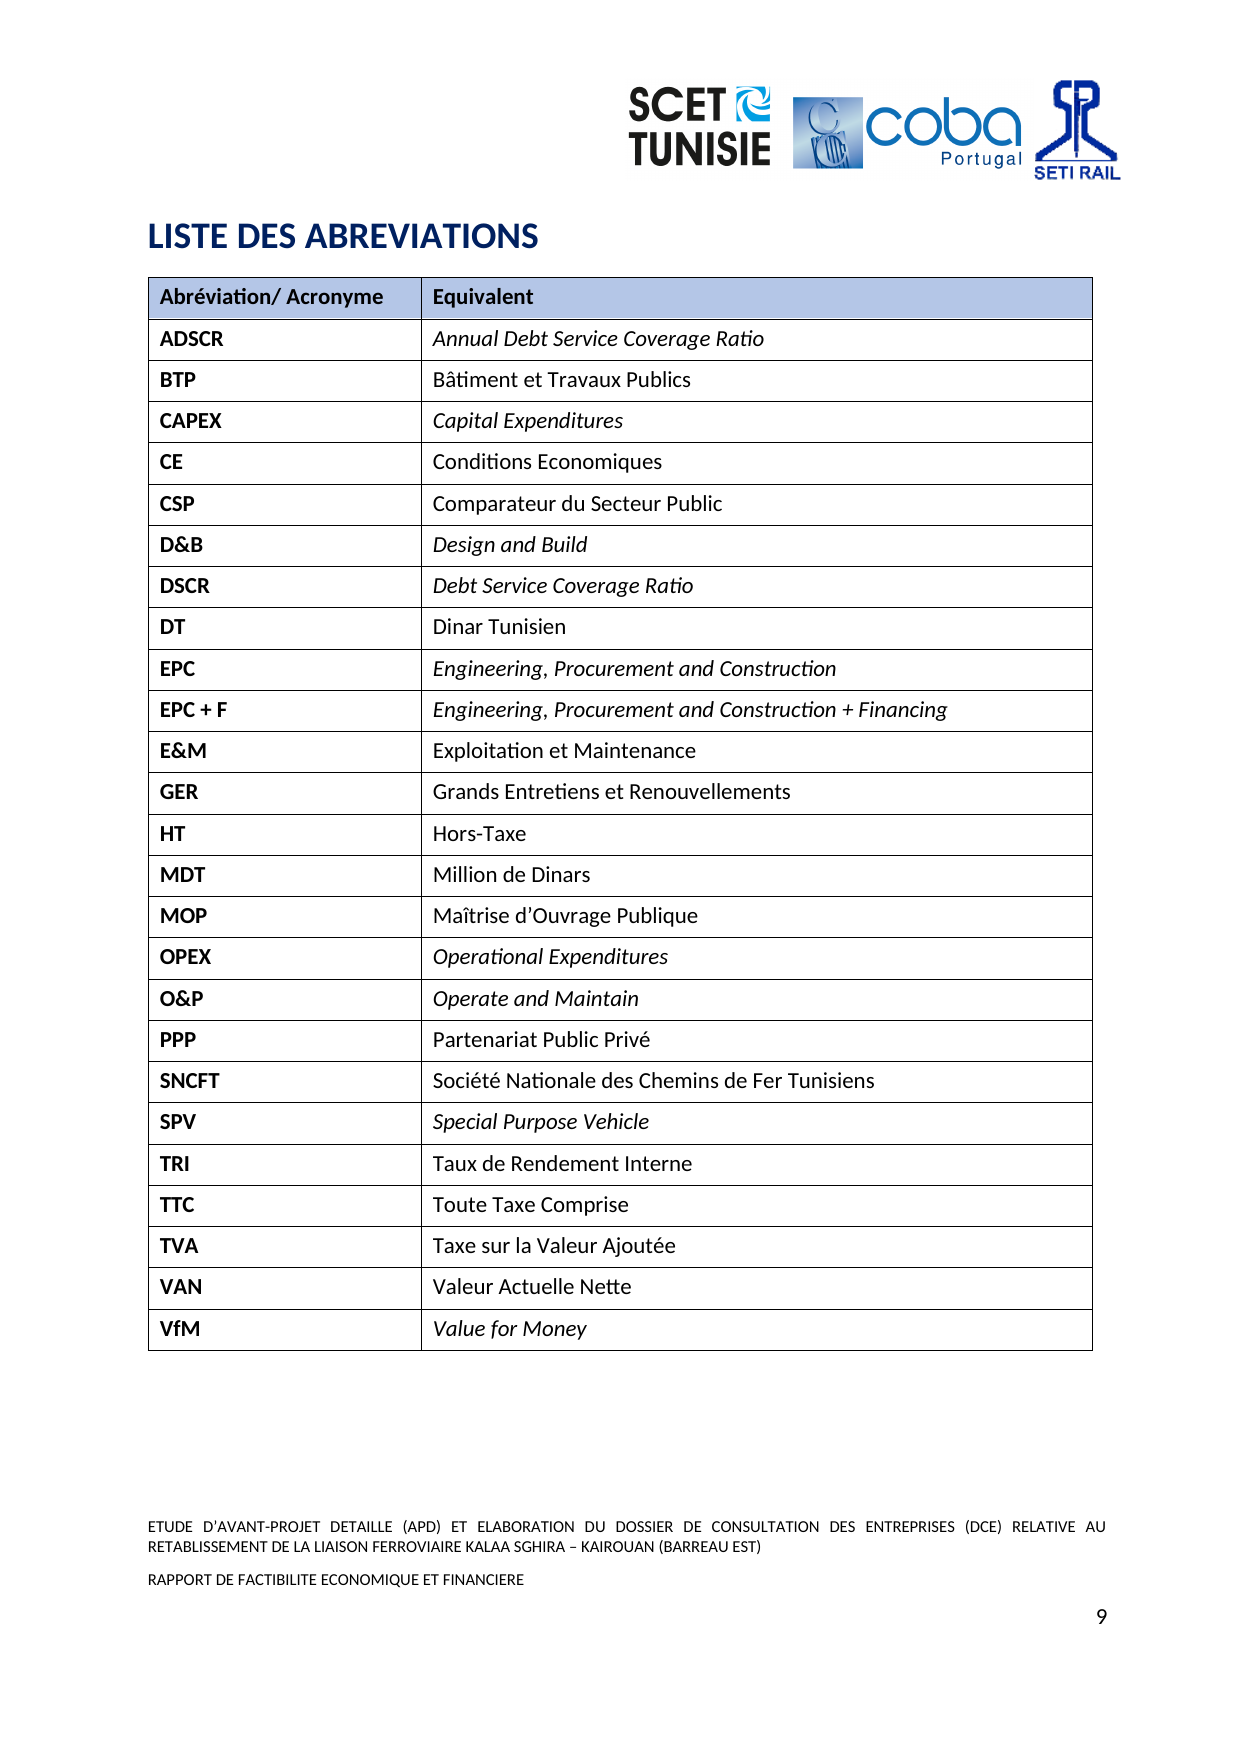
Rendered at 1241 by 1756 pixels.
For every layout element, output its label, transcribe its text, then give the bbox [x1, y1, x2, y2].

table_cell Engineering, Procurement and Construction + Financing [422, 691, 1092, 731]
table_cell CSP [149, 485, 421, 525]
table_cell TRI [149, 1145, 421, 1185]
table_cell Maîtrise d’Ouvrage Publique [422, 897, 1092, 937]
table_cell BTP [149, 361, 421, 401]
table_cell Conditions Economiques [422, 443, 1092, 483]
table_cell Operational Expenditures [422, 938, 1092, 978]
table_cell Operate and Maintain [422, 980, 1092, 1020]
table_cell Valeur Actuelle Nette [422, 1268, 1092, 1308]
table_header Abréviation/ Acronyme [149, 278, 421, 318]
table_cell HT [149, 815, 421, 855]
table_cell SNCFT [149, 1062, 421, 1102]
table_cell CE [149, 443, 421, 483]
table_cell ADSCR [149, 320, 421, 360]
table_cell Partenariat Public Privé [422, 1021, 1092, 1061]
table_cell CAPEX [149, 402, 421, 442]
table_cell E&M [149, 732, 421, 772]
table_cell Design and Build [422, 526, 1092, 566]
table_cell SPV [149, 1103, 421, 1143]
table_cell EPC [149, 650, 421, 690]
table_cell PPP [149, 1021, 421, 1061]
table_header Equivalent [422, 278, 1092, 318]
table_cell Engineering, Procurement and Construction [422, 650, 1092, 690]
table_cell TVA [149, 1227, 421, 1267]
table_cell Bâtiment et Travaux Publics [422, 361, 1092, 401]
table_cell O&P [149, 980, 421, 1020]
picture [624, 78, 1123, 181]
table_cell DT [149, 608, 421, 648]
table_cell DSCR [149, 567, 421, 607]
table_cell TTC [149, 1186, 421, 1226]
table_cell Grands Entretiens et Renouvellements [422, 773, 1092, 813]
table_cell D&B [149, 526, 421, 566]
table_cell Taux de Rendement Interne [422, 1145, 1092, 1185]
table_cell Debt Service Coverage Ratio [422, 567, 1092, 607]
table_cell VfM [149, 1310, 421, 1350]
table_cell Société Nationale des Chemins de Fer Tunisiens [422, 1062, 1092, 1102]
table_cell MDT [149, 856, 421, 896]
table_cell Value for Money [422, 1310, 1092, 1350]
table_cell VAN [149, 1268, 421, 1308]
table_cell MOP [149, 897, 421, 937]
table_cell Million de Dinars [422, 856, 1092, 896]
table_cell Toute Taxe Comprise [422, 1186, 1092, 1226]
table_cell Exploitation et Maintenance [422, 732, 1092, 772]
table_cell Capital Expenditures [422, 402, 1092, 442]
table_cell Taxe sur la Valeur Ajoutée [422, 1227, 1092, 1267]
table_cell Comparateur du Secteur Public [422, 485, 1092, 525]
table_cell Special Purpose Vehicle [422, 1103, 1092, 1143]
list LISTE DES ABREVIATIONS [148, 212, 1107, 258]
table_cell Dinar Tunisien [422, 608, 1092, 648]
table_cell EPC + F [149, 691, 421, 731]
table_cell GER [149, 773, 421, 813]
table_cell Hors-Taxe [422, 815, 1092, 855]
table_cell OPEX [149, 938, 421, 978]
table_cell Annual Debt Service Coverage Ratio [422, 320, 1092, 360]
